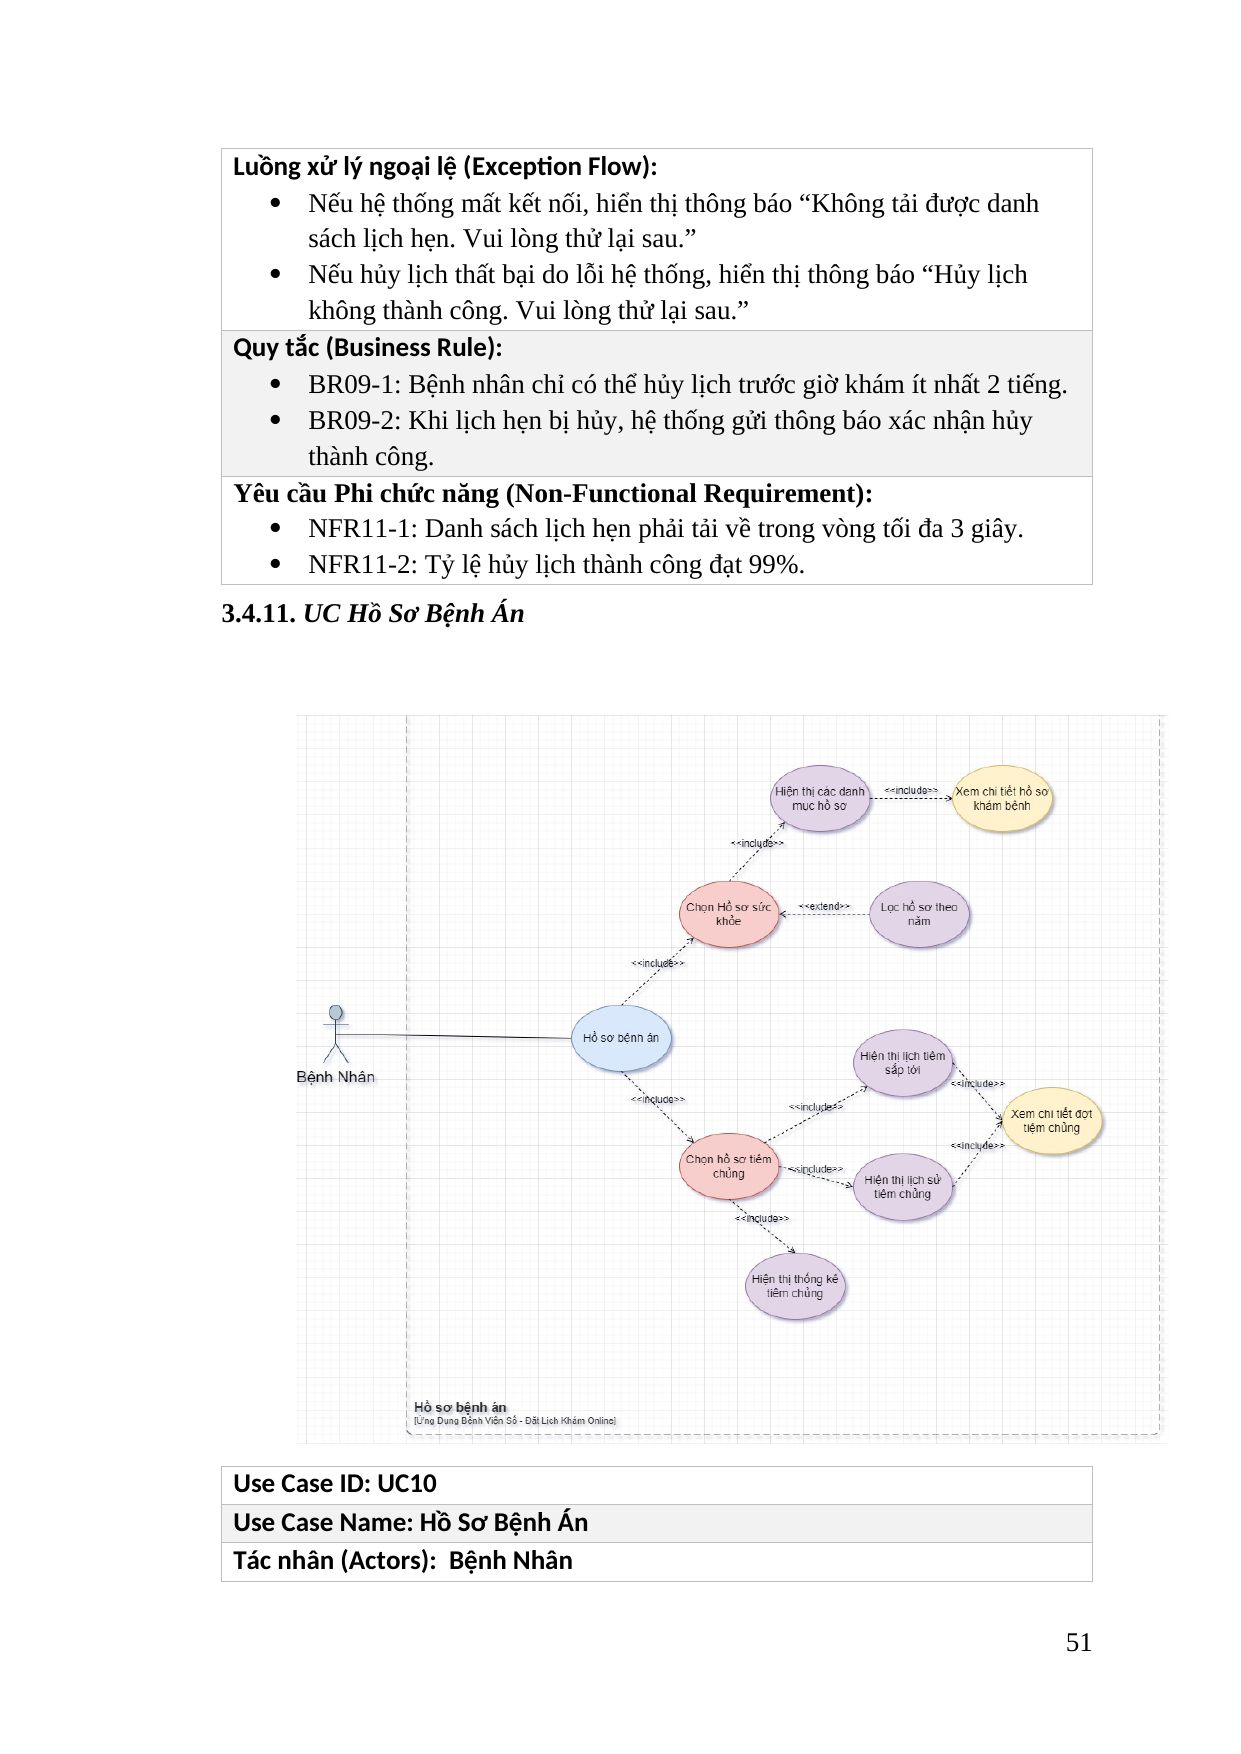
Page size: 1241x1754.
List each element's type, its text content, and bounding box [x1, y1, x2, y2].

table_cell Luồng xử lý ngoại lệ (Exception Flow): Nếu hệ thống mất kết nối, hiển thị thông báo “Không tải được danh sách lịch hẹn. Vui lòng thử lại sau.” Nếu hủy lịch thất bại do lỗi hệ thống, hiển thị thông báo “Hủy lịch không thành công. Vui lòng thử lại sau.” [222, 149, 1092, 329]
picture [296, 715, 1169, 1444]
table_cell Quy tắc (Business Rule): BR09-1: Bệnh nhân chỉ có thể hủy lịch trước giờ khám ít nhất 2 tiếng. BR09-2: Khi lịch hẹn bị hủy, hệ thống gửi thông báo xác nhận hủy thành công. [222, 331, 1092, 476]
table_cell Use Case Name: Hồ Sơ Bệnh Án [222, 1505, 1092, 1542]
subtitle UC Hồ Sơ Bệnh Án [221, 597, 1092, 628]
table_cell Tác nhân (Actors): Bệnh Nhân [222, 1543, 1092, 1581]
table_header Use Case ID: UC10 [222, 1467, 1092, 1504]
table_cell Yêu cầu Phi chức năng (Non-Functional Requirement): NFR11-1: Danh sách lịch hẹn phải tải về trong vòng tối đa 3 giây. NFR11-2: Tỷ lệ hủy lịch thành công đạt 99%. [222, 477, 1092, 584]
